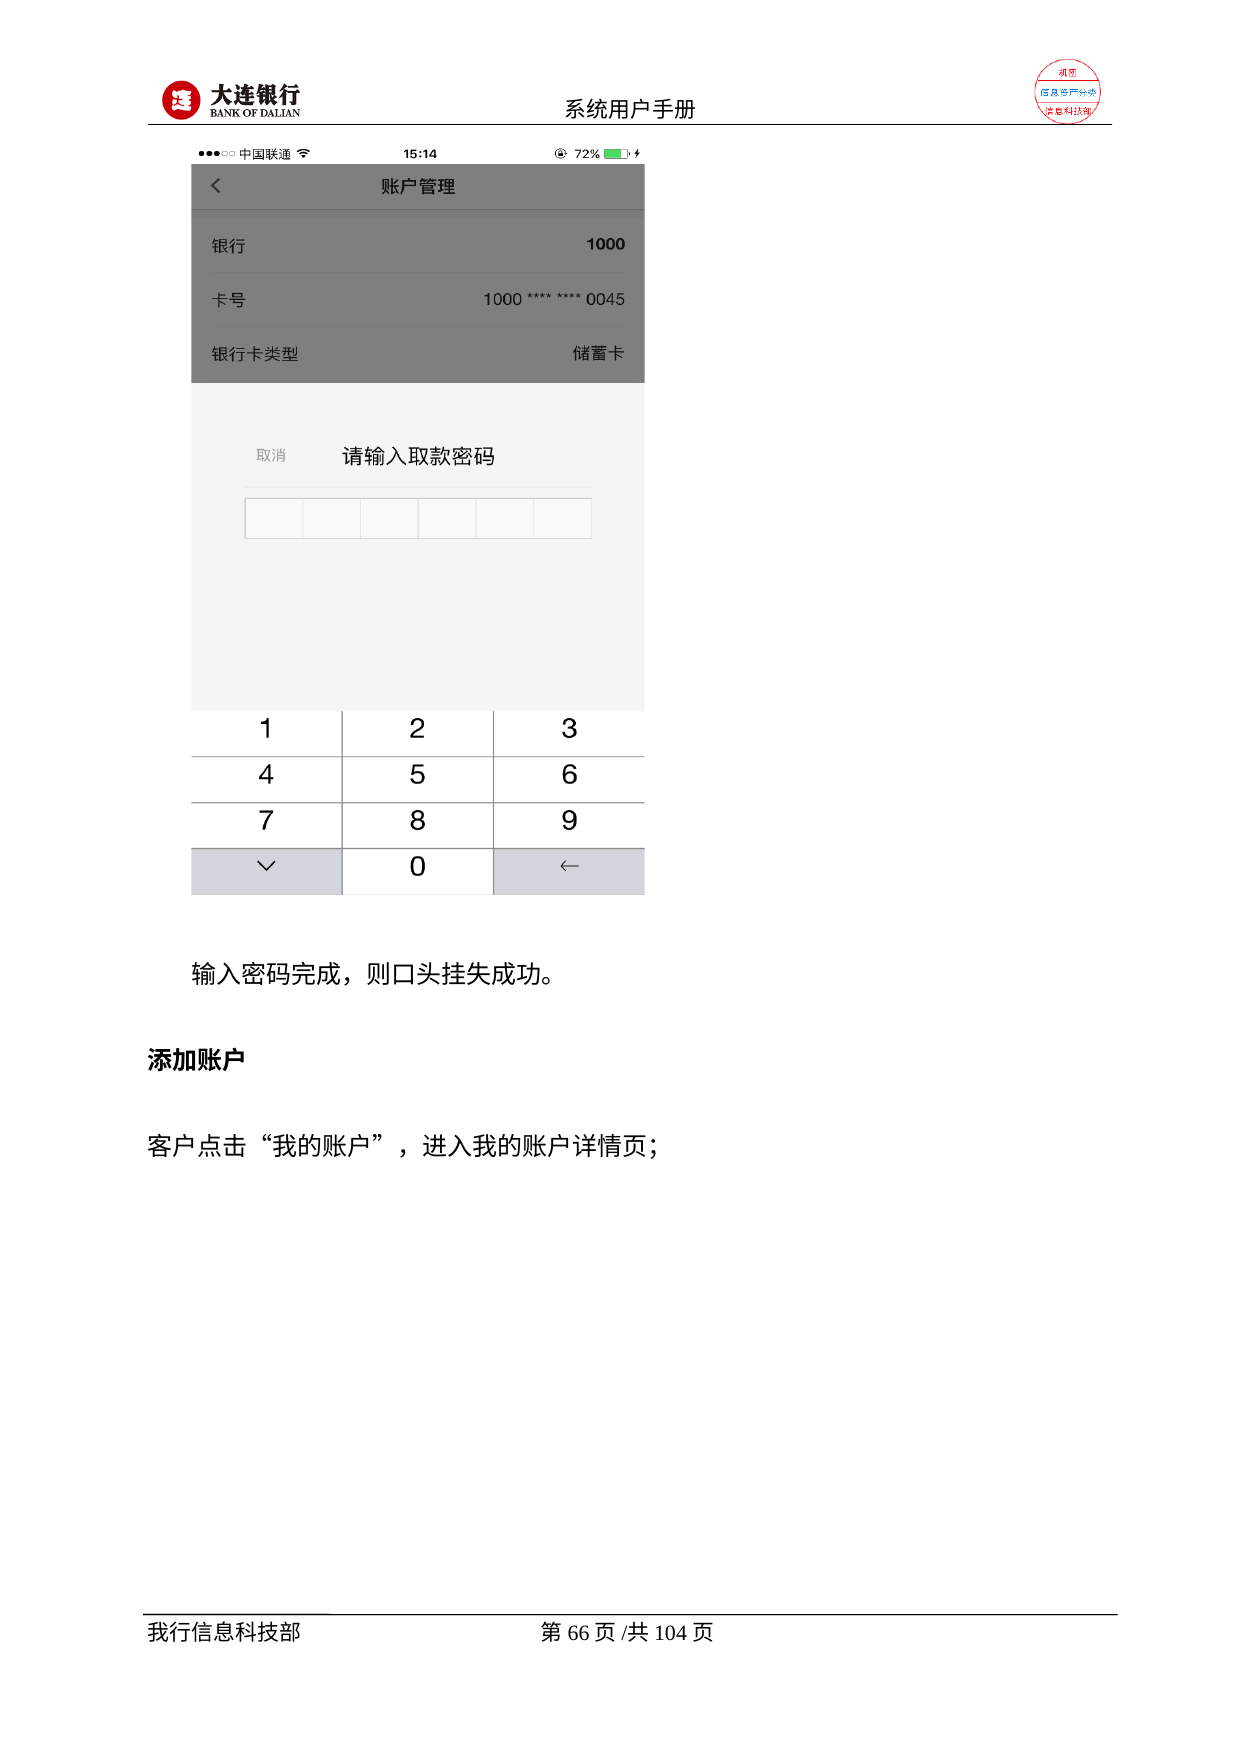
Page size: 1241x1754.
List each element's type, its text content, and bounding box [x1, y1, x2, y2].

picture [191, 143, 645, 895]
picture [1026, 125, 1108, 131]
text 客户点击“我的账户”，进入我的账户详情页； [148, 1111, 1112, 1179]
picture [1026, 51, 1108, 124]
picture [161, 79, 304, 121]
text 添加账户 [148, 1025, 1112, 1093]
text 输入密码完成，则口头挂失成功。 [148, 939, 1112, 1007]
